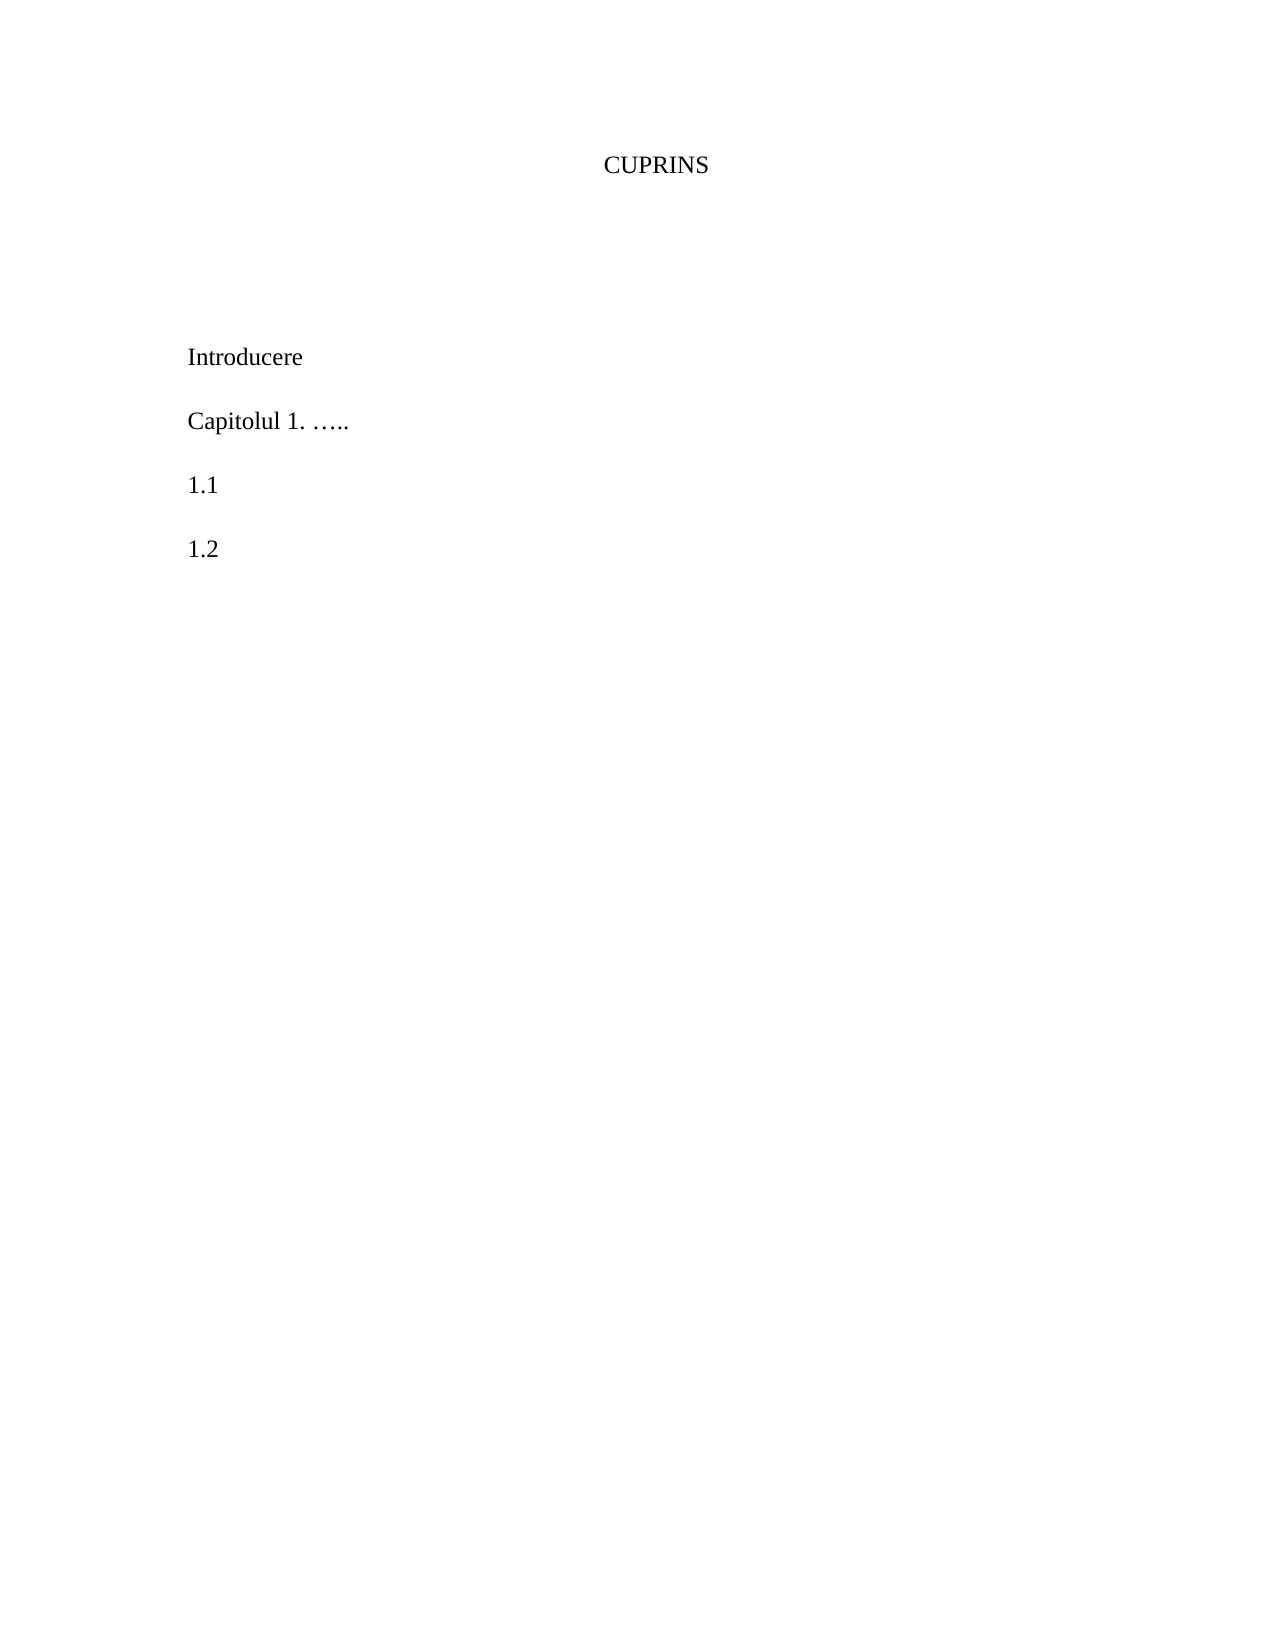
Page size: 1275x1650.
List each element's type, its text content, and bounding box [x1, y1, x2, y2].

text Introducere [187, 342, 1125, 371]
text CUPRINS [187, 150, 1125, 179]
text 1.2 [187, 534, 1125, 562]
text Capitolul 1. ….. [187, 406, 1125, 434]
text 1.1 [187, 470, 1125, 498]
